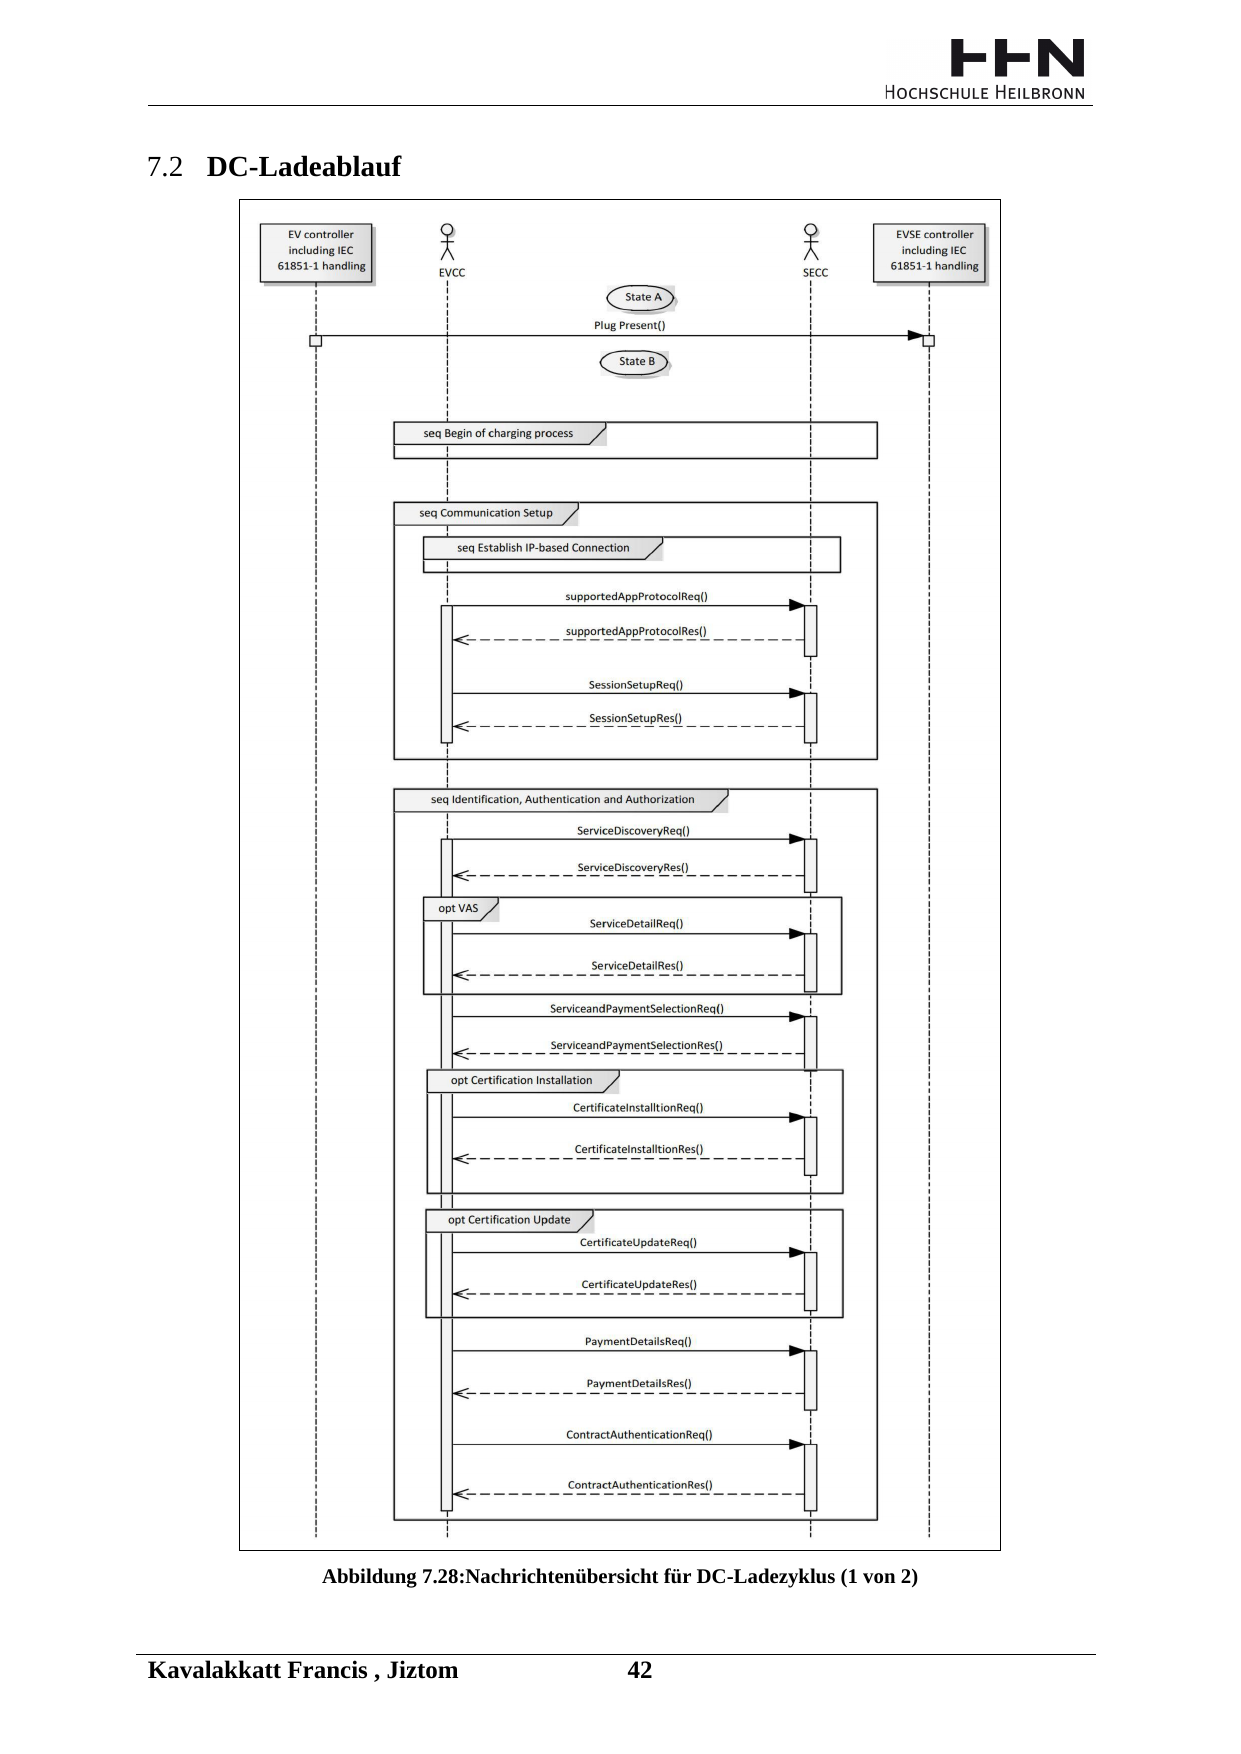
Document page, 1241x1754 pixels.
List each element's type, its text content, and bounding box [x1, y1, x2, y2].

picture [885, 39, 1093, 105]
subtitle DC-Ladeablauf [147, 149, 1093, 183]
picture [240, 200, 1000, 1550]
